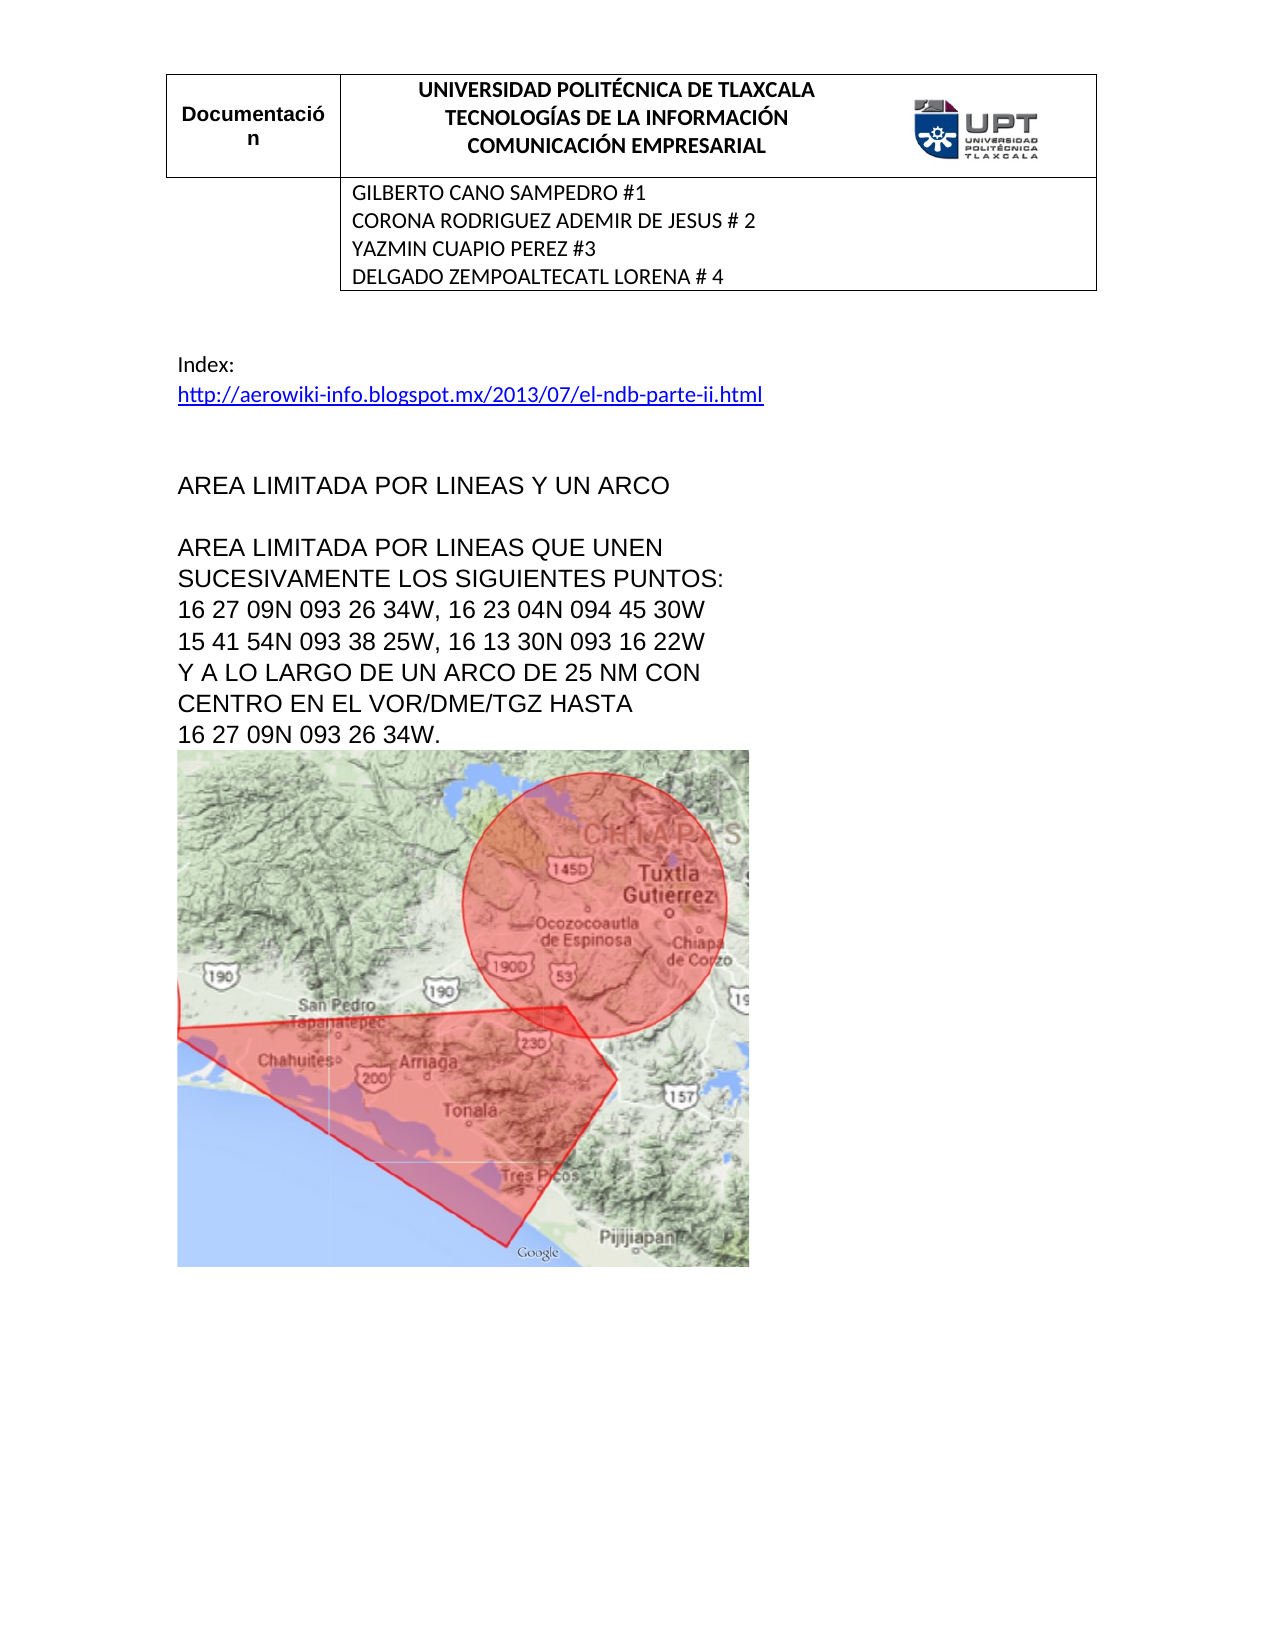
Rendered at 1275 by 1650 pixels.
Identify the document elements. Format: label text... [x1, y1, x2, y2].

text CENTRO EN EL VOR/DME/TGZ HASTA [177, 689, 1107, 717]
text 16 27 09N 093 26 34W, 16 23 04N 094 45 30W [177, 596, 1107, 624]
text Index: [177, 350, 1107, 378]
text 16 27 09N 093 26 34W. [177, 720, 1107, 748]
text SUCESIVAMENTE LOS SIGUIENTES PUNTOS: [177, 564, 1107, 593]
picture [177, 750, 750, 1267]
text 15 41 54N 093 38 25W, 16 13 30N 093 16 22W [177, 627, 1107, 655]
text Y A LO LARGO DE UN ARCO DE 25 NM CON [177, 658, 1107, 686]
text AREA LIMITADA POR LINEAS QUE UNEN [177, 533, 1107, 562]
text http://aerowiki-info.blogspot.mx/2013/07/el-ndb-parte-ii.html [177, 380, 1107, 408]
picture [898, 79, 1049, 174]
text AREA LIMITADA POR LINEAS Y UN ARCO [177, 471, 1107, 500]
